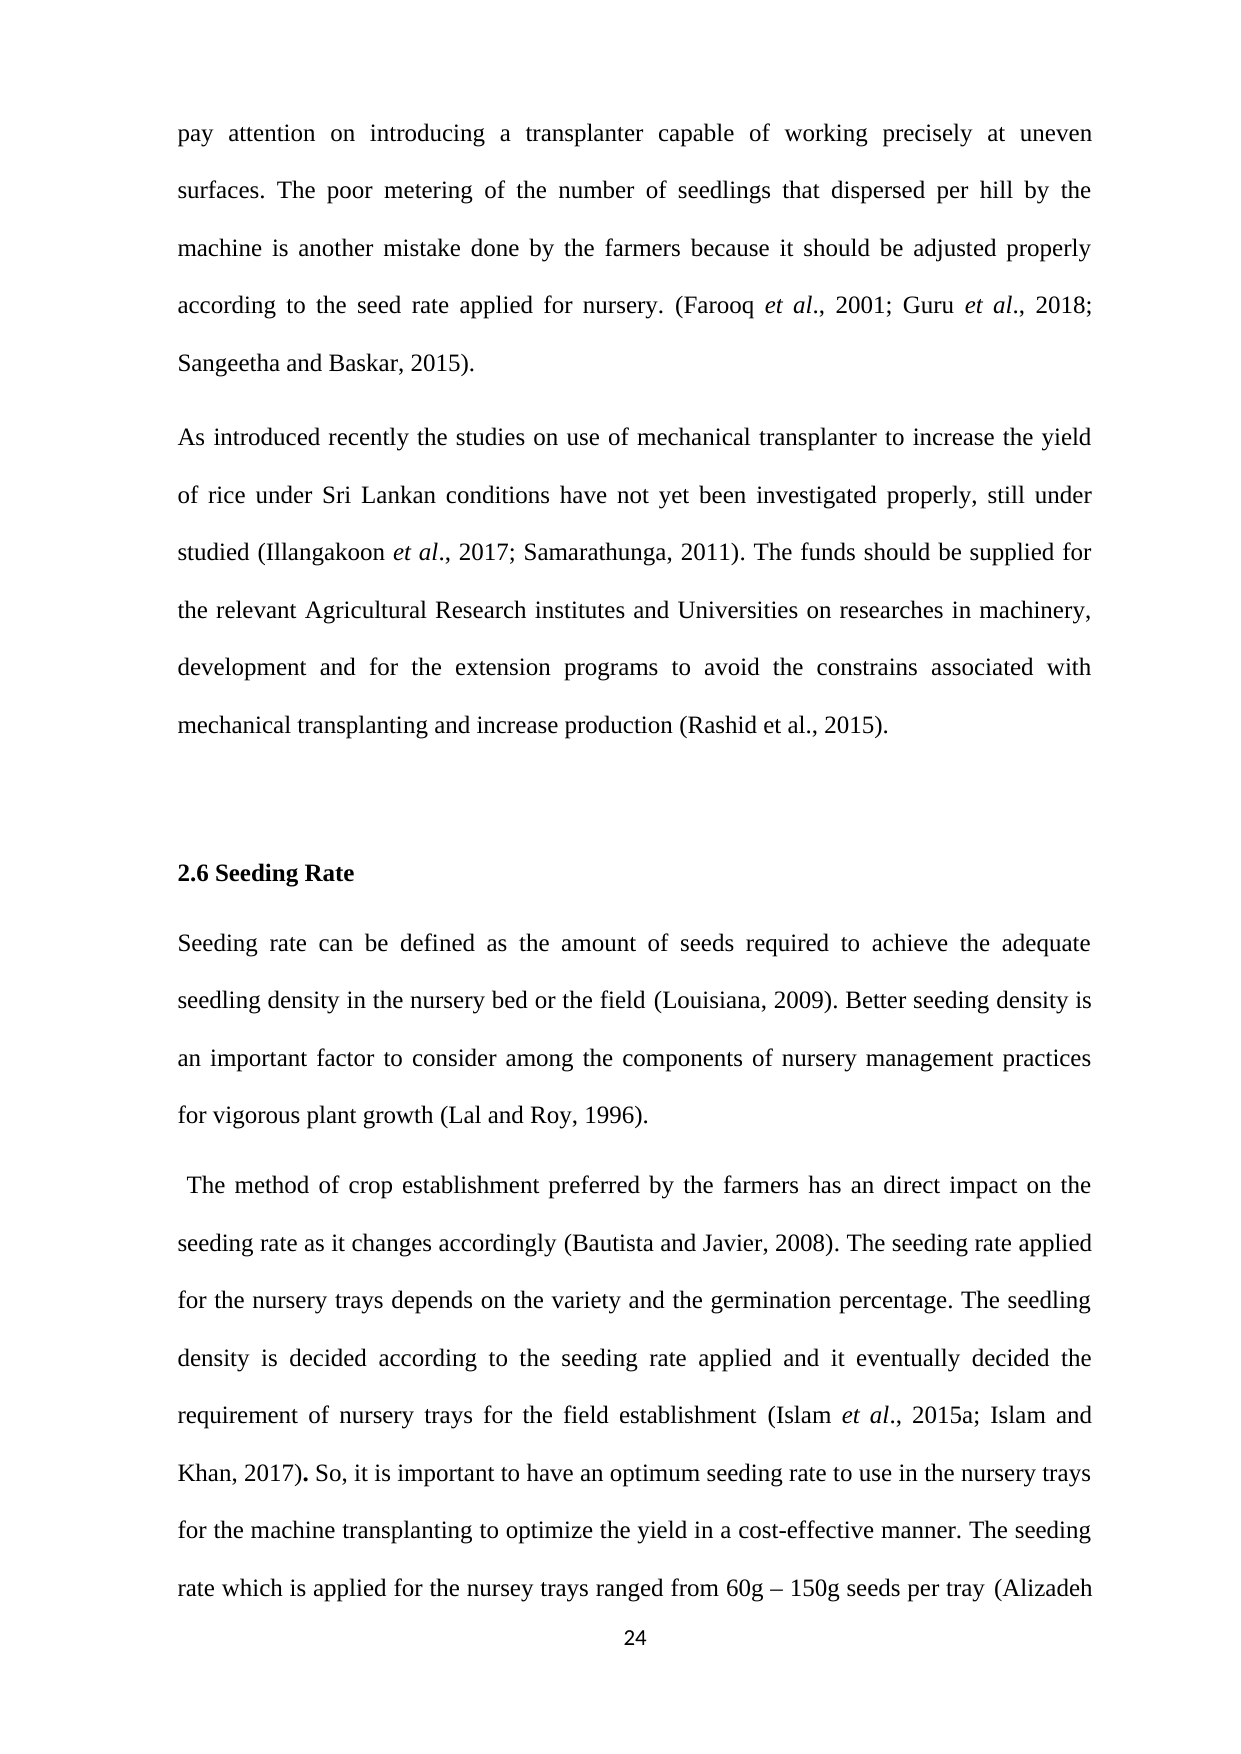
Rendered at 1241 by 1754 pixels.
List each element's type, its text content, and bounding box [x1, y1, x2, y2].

text As introduced recently the studies on use of mechanical transplanter to increase the yield of rice under Sri Lankan conditions have not yet been investigated properly, still under studied (Illangakoon et al., 2017; Samarathunga, 2011). The funds should be supplied for the relevant Agricultural Research institutes and Universities on researches in machinery, development and for the extension programs to avoid the constrains associated with mechanical transplanting and increase production (Rashid et al., 2015). [177, 422, 1092, 738]
subtitle 2.6 Seeding Rate [177, 858, 1092, 887]
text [177, 1171, 1092, 1602]
text Seeding rate can be defined as the amount of seeds required to achieve the adequate seedling density in the nursery bed or the field (Louisiana, 2009). Better seeding density is an important factor to consider among the components of nursery management practices for vigorous plant growth (Lal and Roy, 1996). [177, 928, 1092, 1129]
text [177, 118, 1092, 377]
